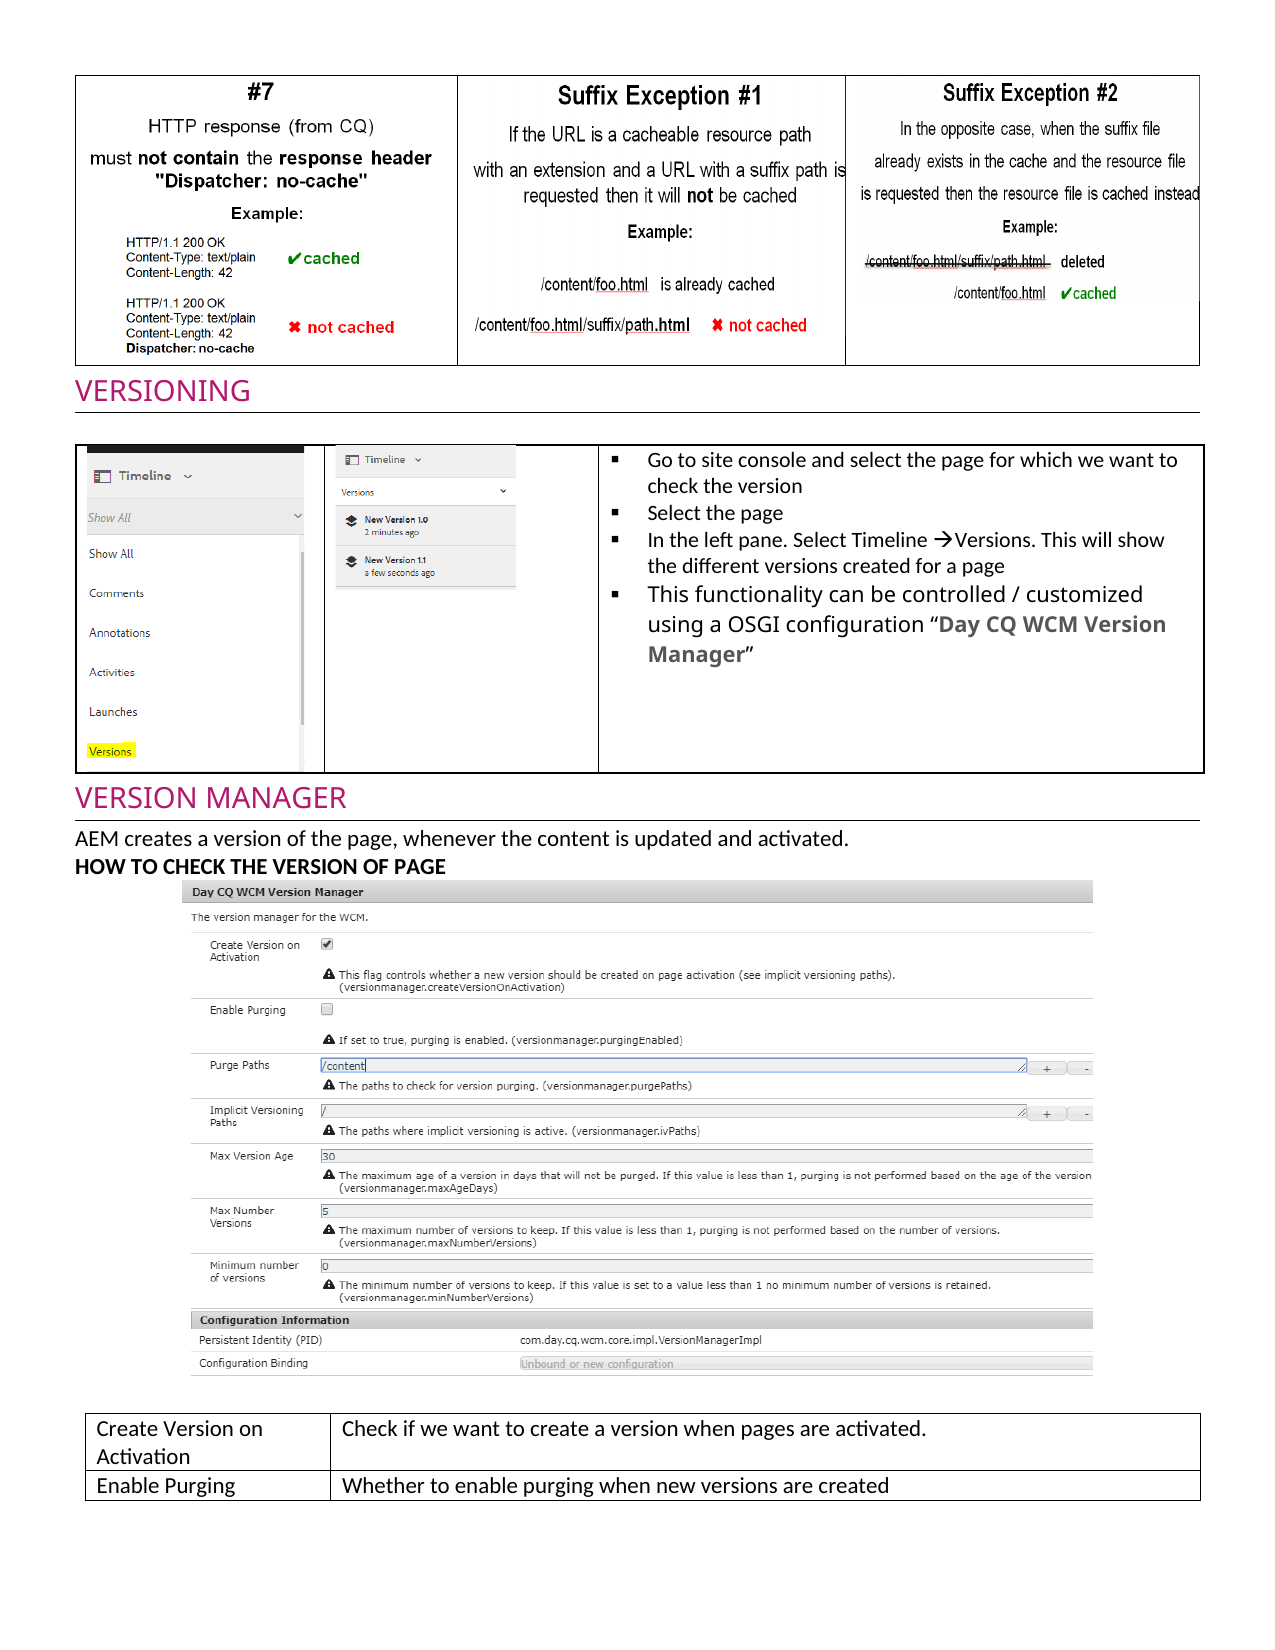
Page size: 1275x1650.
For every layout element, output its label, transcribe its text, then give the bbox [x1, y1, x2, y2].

table_cell [458, 76, 845, 364]
table_header Go to site console and select the page for which we want to check the version Select the page In the left pane. Select Timeline Versions. This will show the different versions created for a page This functionality can be controlled / customized using a OSGI configuration “Day CQ WCM Version Manager” [599, 446, 1203, 772]
picture [335, 445, 516, 590]
picture [86, 76, 433, 356]
table_header [305, 446, 324, 772]
table_header [77, 446, 87, 772]
table_cell Whether to enable purging when new versions are created [331, 1471, 1200, 1500]
table_cell [846, 76, 1199, 364]
table_cell [76, 76, 457, 364]
table_cell Enable Purging [86, 1471, 330, 1500]
picture [856, 76, 1200, 301]
subtitle VERSION MANAGER [75, 778, 1200, 820]
picture [87, 445, 305, 772]
table_header Create Version on Activation [86, 1414, 330, 1470]
text AEM creates a version of the page, whenever the content is updated and activated. [75, 824, 1200, 852]
picture [468, 76, 846, 336]
subtitle VERSIONING [75, 370, 1200, 412]
table_header Check if we want to create a version when pages are activated. [331, 1414, 1200, 1470]
table_header [325, 446, 598, 772]
picture [182, 880, 1093, 1386]
text HOW TO CHECK THE VERSION OF PAGE [75, 852, 1200, 880]
